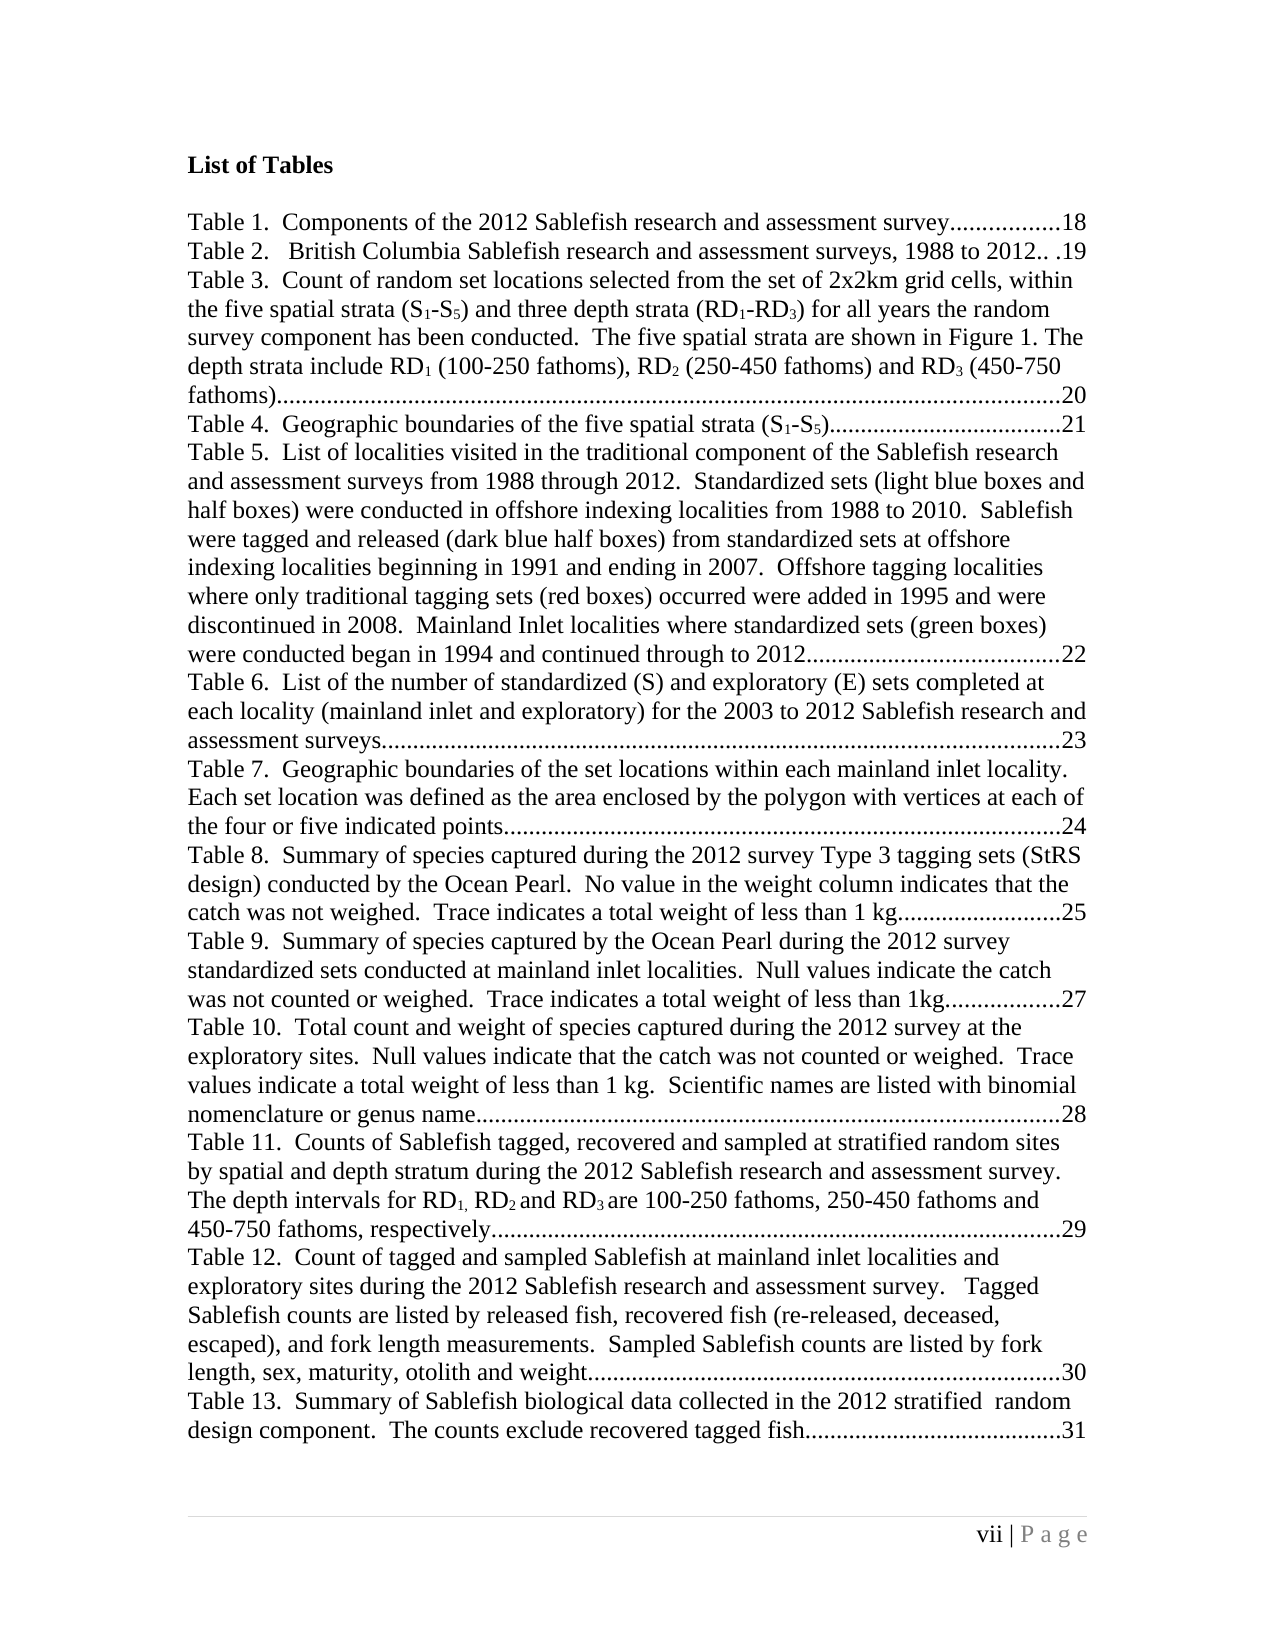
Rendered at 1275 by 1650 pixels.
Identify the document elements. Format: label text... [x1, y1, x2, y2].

text Table 8. Summary of species captured during the 2012 survey Type 3 tagging sets (StRS design) conducted by the Ocean Pearl. No value in the weight column indicates that the catch was not weighed. Trace indicates a total weight of less than 1 kg. 25 [187, 840, 1087, 926]
text Table 1. Components of the 2012 Sablefish research and assessment survey. 18 [187, 207, 1087, 236]
text Table 13. Summary of Sablefish biological data collected in the 2012 stratified random design component. The counts exclude recovered tagged fish. 31 [187, 1386, 1087, 1444]
text Table 10. Total count and weight of species captured during the 2012 survey at the exploratory sites. Null values indicate that the catch was not counted or weighed. Trace values indicate a total weight of less than 1 kg. Scientific names are listed with binomial nomenclature or genus name. 28 [187, 1012, 1087, 1127]
text Table 7. Geographic boundaries of the set locations within each mainland inlet locality. Each set location was defined as the area enclosed by the polygon with vertices at each of the four or five indicated points. 24 [187, 754, 1087, 840]
text Table 4. Geographic boundaries of the five spatial strata (S1-S5). 21 [187, 409, 1087, 437]
text Table 9. Summary of species captured by the Ocean Pearl during the 2012 survey standardized sets conducted at mainland inlet localities. Null values indicate the catch was not counted or weighed. Trace indicates a total weight of less than 1kg. 27 [187, 926, 1087, 1012]
text List of Tables [187, 150, 1087, 179]
text Table 2. British Columbia Sablefish research and assessment surveys, 1988 to 2012. 19 [187, 236, 1087, 265]
text Table 5. List of localities visited in the traditional component of the Sablefish research and assessment surveys from 1988 through 2012. Standardized sets (light blue boxes and half boxes) were conducted in offshore indexing localities from 1988 to 2010. Sablefish were tagged and released (dark blue half boxes) from standardized sets at offshore indexing localities beginning in 1991 and ending in 2007. Offshore tagging localities where only traditional tagging sets (red boxes) occurred were added in 1995 and were discontinued in 2008. Mainland Inlet localities where standardized sets (green boxes) were conducted began in 1994 and continued through to 2012. 22 [187, 437, 1087, 667]
text Table 12. Count of tagged and sampled Sablefish at mainland inlet localities and exploratory sites during the 2012 Sablefish research and assessment survey. Tagged Sablefish counts are listed by released fish, recovered fish (re-released, deceased, escaped), and fork length measurements. Sampled Sablefish counts are listed by fork length, sex, maturity, otolith and weight. 30 [187, 1242, 1087, 1386]
text Table 6. List of the number of standardized (S) and exploratory (E) sets completed at each locality (mainland inlet and exploratory) for the 2003 to 2012 Sablefish research and assessment surveys. 23 [187, 667, 1087, 754]
text Table 3. Count of random set locations selected from the set of 2x2km grid cells, within the five spatial strata (S1-S5) and three depth strata (RD1-RD3) for all years the random survey component has been conducted. The five spatial strata are shown in Figure 1. The depth strata include RD1 (100-250 fathoms), RD2 (250-450 fathoms) and RD3 (450-750 fathoms). 20 [187, 265, 1087, 409]
text Table 11. Counts of Sablefish tagged, recovered and sampled at stratified random sites by spatial and depth stratum during the 2012 Sablefish research and assessment survey. The depth intervals for RD1, RD2 and RD3 are 100-250 fathoms, 250-450 fathoms and 450-750 fathoms, respectively. 29 [187, 1127, 1087, 1242]
